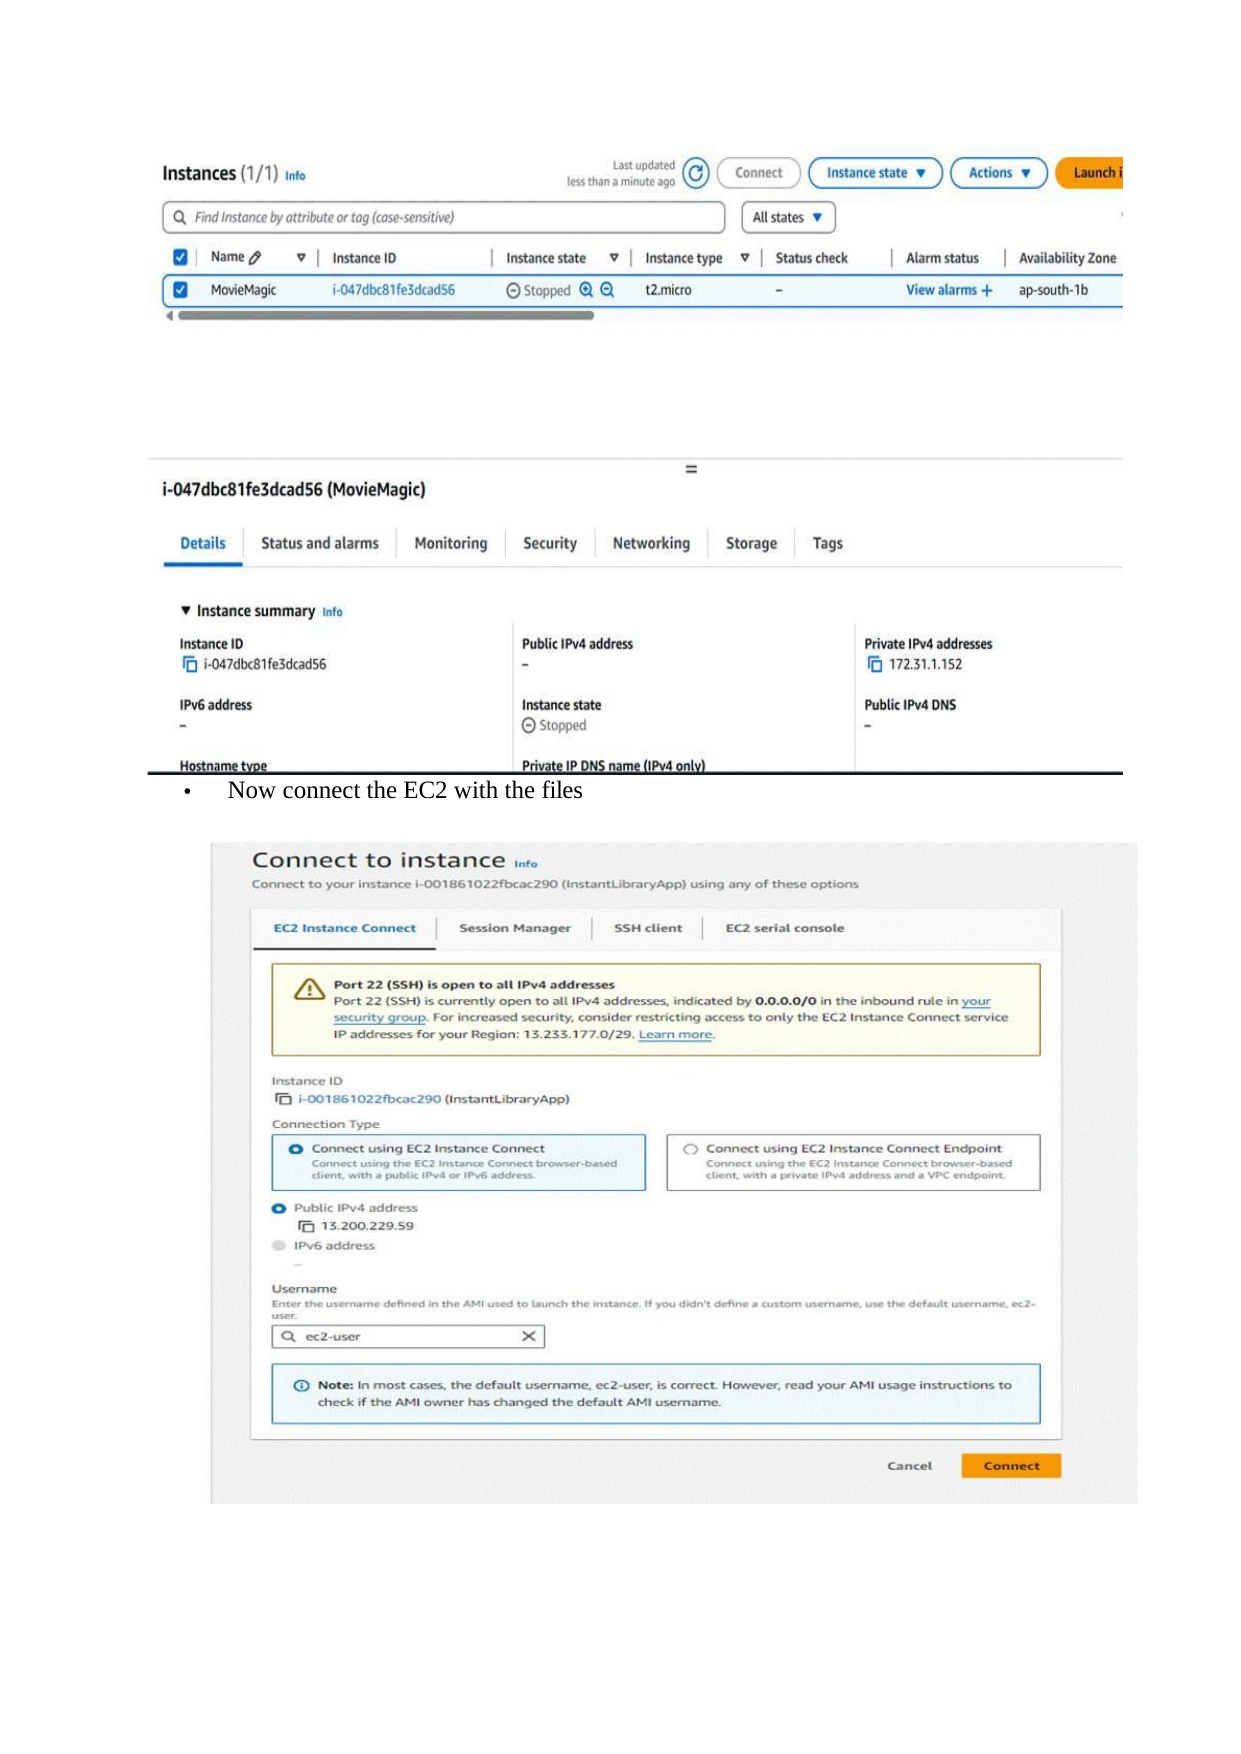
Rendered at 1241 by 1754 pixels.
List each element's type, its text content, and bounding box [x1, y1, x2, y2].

picture [204, 842, 1138, 1504]
picture [147, 145, 1123, 775]
list Now connect the EC2 with the files [184, 775, 1211, 803]
